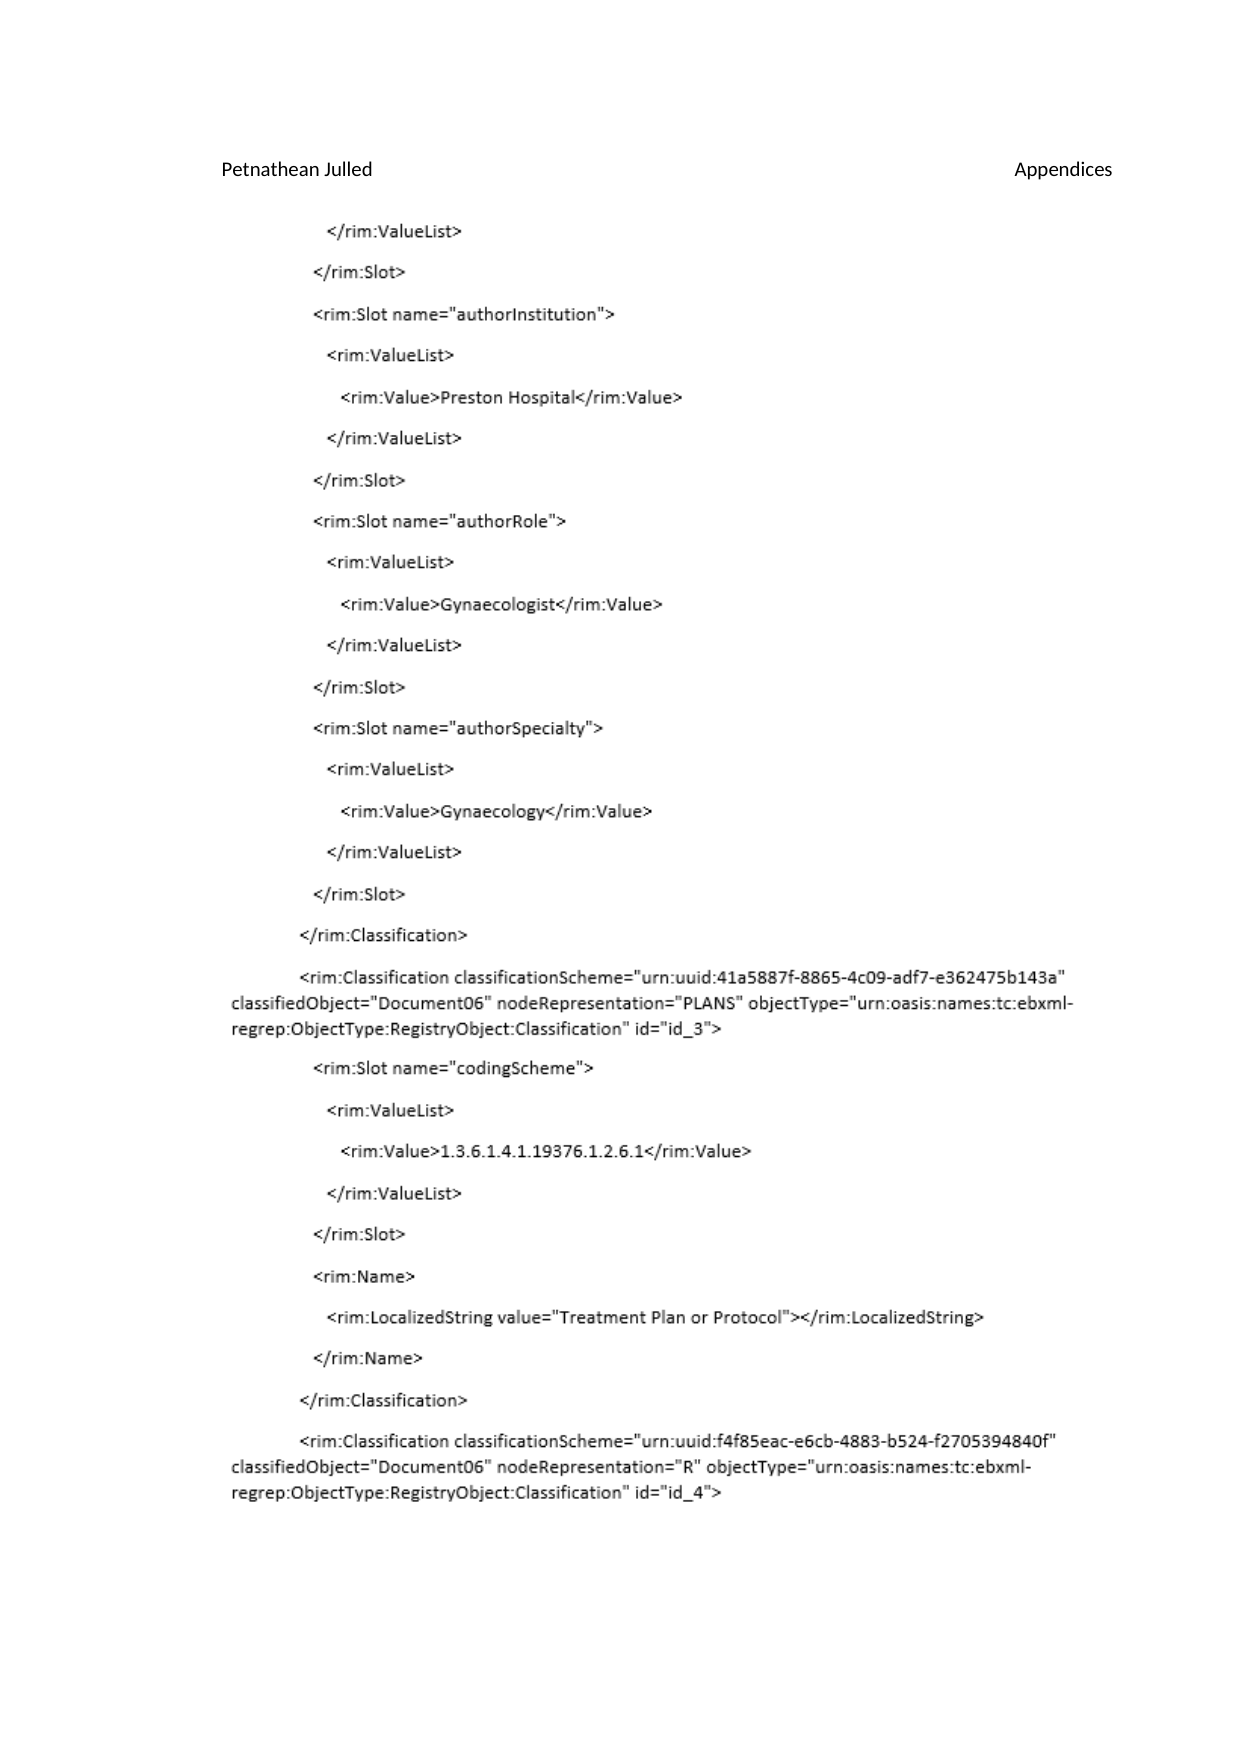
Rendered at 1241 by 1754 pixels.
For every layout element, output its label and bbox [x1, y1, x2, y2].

picture [221, 221, 1102, 1517]
